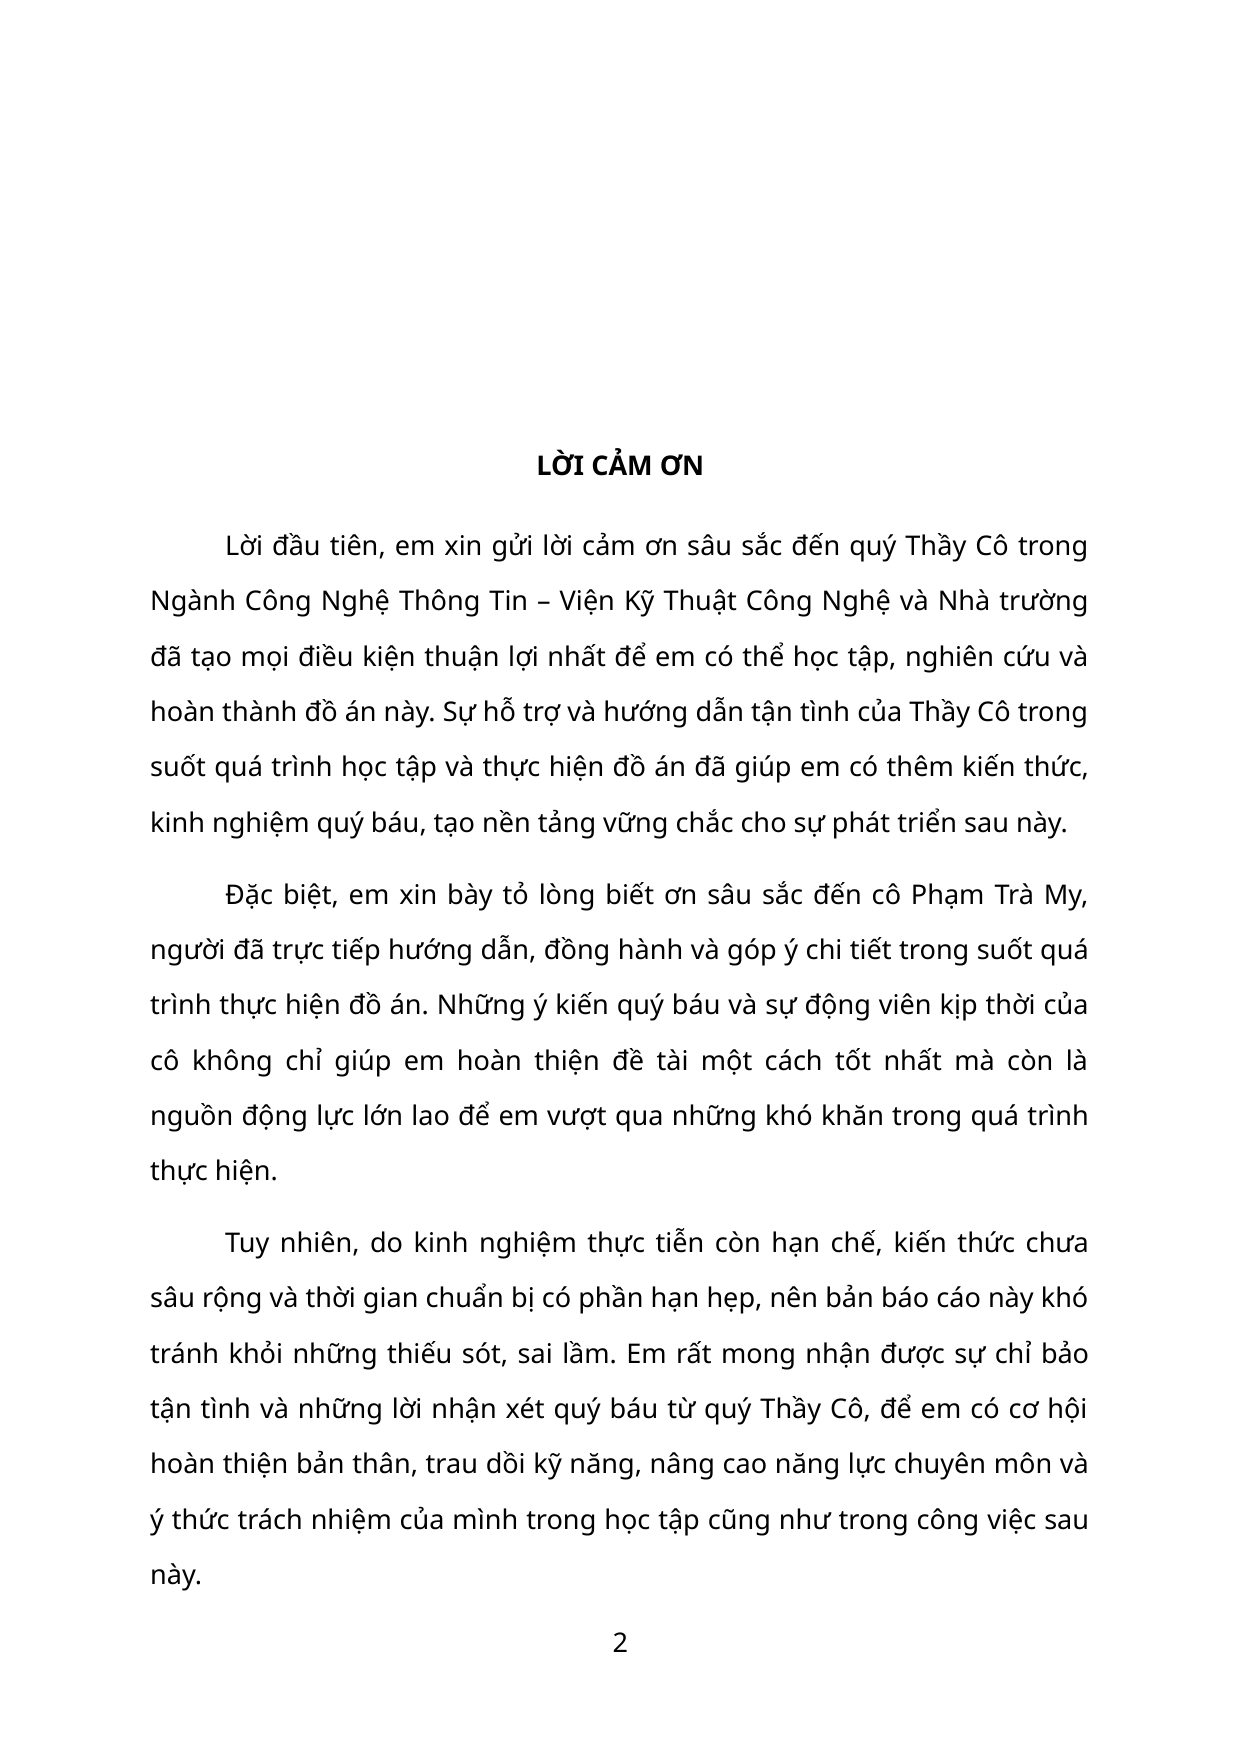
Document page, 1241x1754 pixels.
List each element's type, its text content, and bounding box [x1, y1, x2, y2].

text Tuy nhiên, do kinh nghiệm thực tiễn còn hạn chế, kiến thức chưa sâu rộng và thời gian chuẩn bị có phần hạn hẹp, nên bản báo cáo này khó tránh khỏi những thiếu sót, sai lầm. Em rất mong nhận được sự chỉ bảo tận tình và những lời nhận xét quý báu từ quý Thầy Cô, để em có cơ hội hoàn thiện bản thân, trau dồi kỹ năng, nâng cao năng lực chuyên môn và ý thức trách nhiệm của mình trong học tập cũng như trong công việc sau này. [150, 1224, 1090, 1592]
subtitle LỜI CẢM ƠN [150, 446, 1090, 483]
text Đặc biệt, em xin bày tỏ lòng biết ơn sâu sắc đến cô Phạm Trà My, người đã trực tiếp hướng dẫn, đồng hành và góp ý chi tiết trong suốt quá trình thực hiện đồ án. Những ý kiến quý báu và sự động viên kịp thời của cô không chỉ giúp em hoàn thiện đề tài một cách tốt nhất mà còn là nguồn động lực lớn lao để em vượt qua những khó khăn trong quá trình thực hiện. [150, 875, 1090, 1188]
text Lời đầu tiên, em xin gửi lời cảm ơn sâu sắc đến quý Thầy Cô trong Ngành Công Nghệ Thông Tin – Viện Kỹ Thuật Công Nghệ và Nhà trường đã tạo mọi điều kiện thuận lợi nhất để em có thể học tập, nghiên cứu và hoàn thành đồ án này. Sự hỗ trợ và hướng dẫn tận tình của Thầy Cô trong suốt quá trình học tập và thực hiện đồ án đã giúp em có thêm kiến thức, kinh nghiệm quý báu, tạo nền tảng vững chắc cho sự phát triển sau này. [150, 527, 1090, 840]
